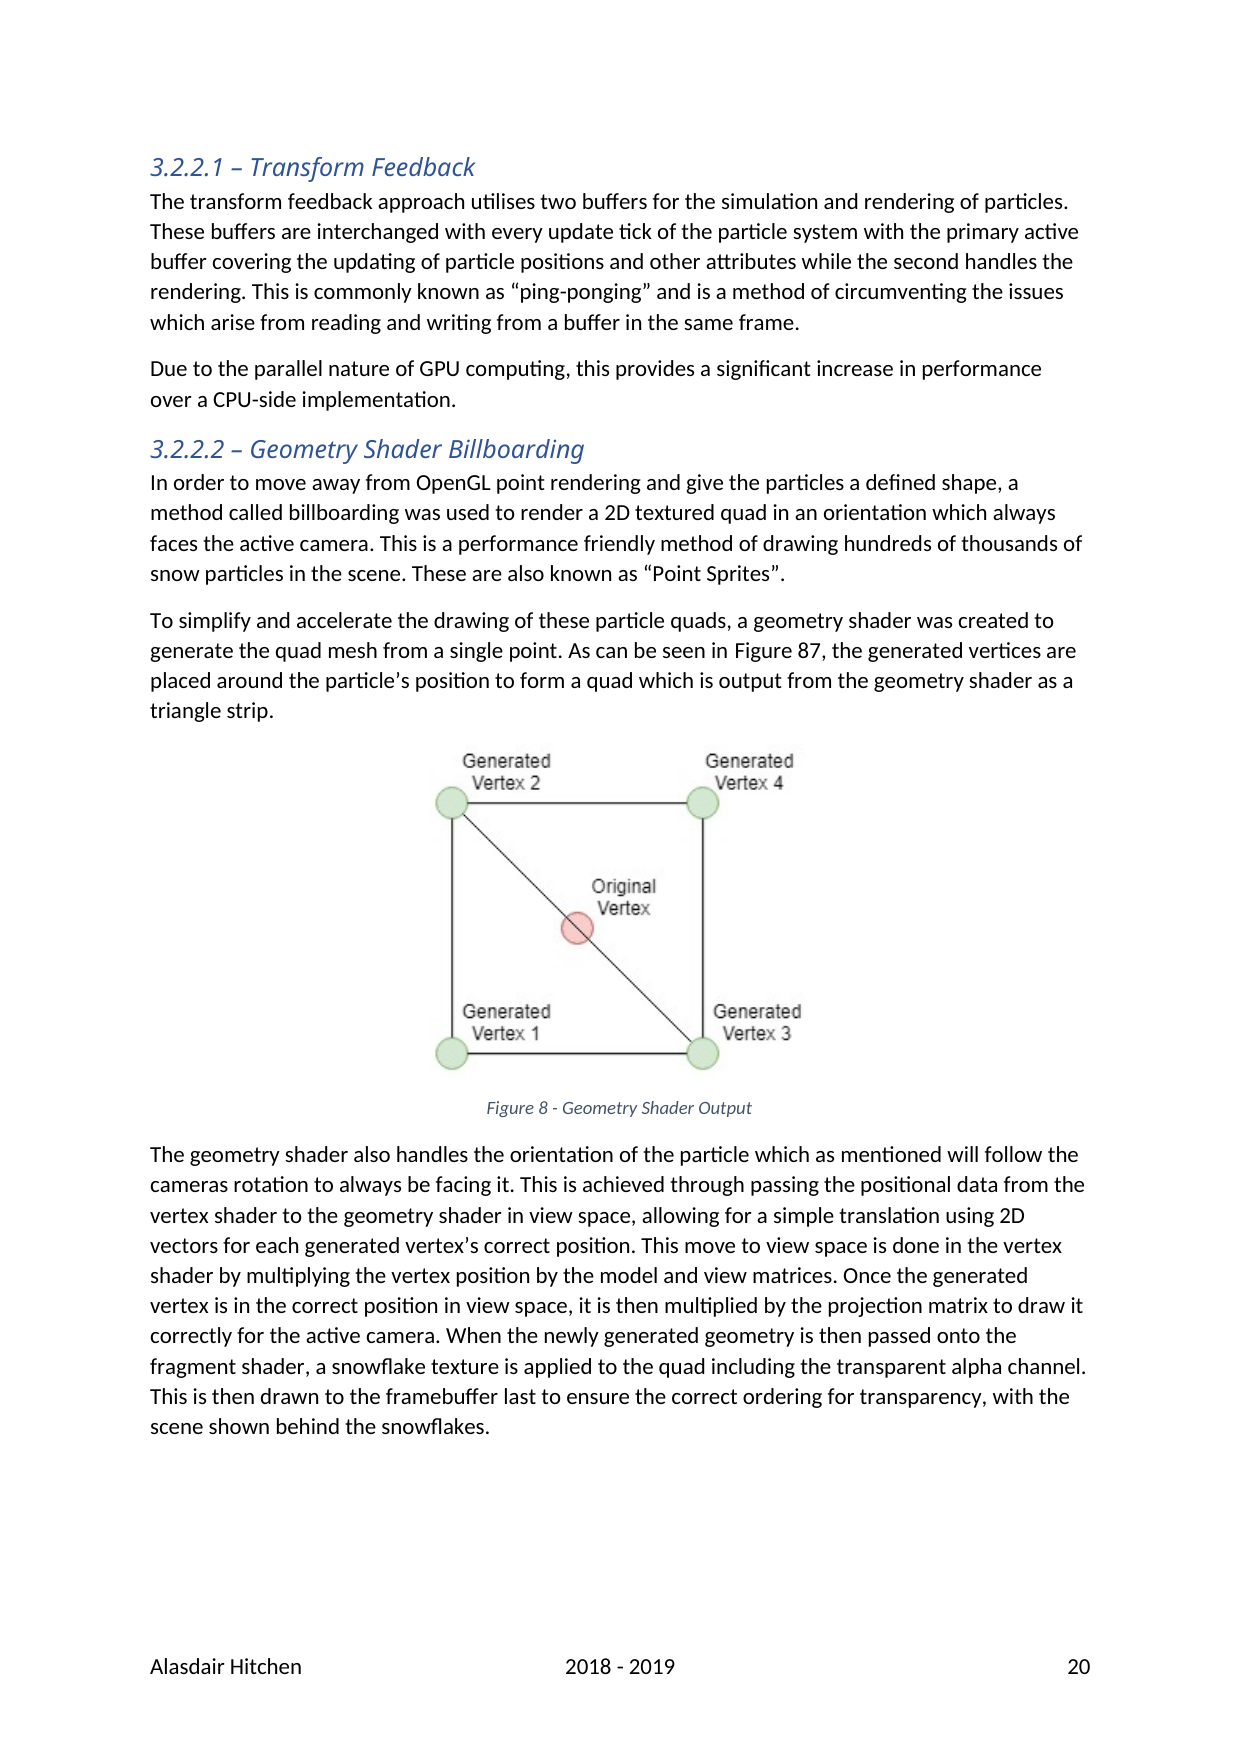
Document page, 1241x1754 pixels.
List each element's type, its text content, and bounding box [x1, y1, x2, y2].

text The geometry shader also handles the orientation of the particle which as mentioned will follow the cameras rotation to always be facing it. This is achieved through passing the positional data from the vertex shader to the geometry shader in view space, allowing for a simple translation using 2D vectors for each generated vertex’s correct position. This move to view space is done in the vertex shader by multiplying the vertex position by the model and view matrices. Once the generated vertex is in the correct position in view space, it is then multiplied by the projection matrix to draw it correctly for the active camera. When the newly generated geometry is then passed onto the fragment shader, a snowflake texture is applied to the quad including the transparent alpha channel. This is then drawn to the framebuffer last to ensure the correct ordering for transparency, with the scene shown behind the snowflakes. [150, 1140, 1090, 1440]
text Figure 8 - Geometry Shader Output [150, 1097, 1090, 1119]
text The transform feedback approach utilises two buffers for the simulation and rendering of particles. These buffers are interchanged with every update tick of the particle system with the primary active buffer covering the updating of particle positions and other attributes while the second handles the rendering. This is commonly known as “ping-ponging” and is a method of circumventing the issues which arise from reading and writing from a buffer in the same frame. [150, 187, 1090, 336]
subtitle 3.2.2.1 – Transform Feedback [150, 150, 1090, 184]
text Due to the parallel nature of GPU computing, this provides a significant increase in performance over a CPU-side implementation. [150, 354, 1090, 413]
text In order to move away from OpenGL point rendering and give the particles a defined shape, a method called billboarding was used to render a 2D textured quad in an orientation which always faces the active camera. This is a performance friendly method of drawing hundreds of thousands of snow particles in the scene. These are also known as “Point Sprites”. [150, 468, 1090, 587]
text To simplify and accelerate the drawing of these particle quads, a geometry shader was created to generate the quad mesh from a single point. As can be seen in Figure 7, the generated vertices are placed around the particle’s position to form a quad which is output from the geometry shader as a triangle strip. [150, 606, 1090, 724]
picture [428, 743, 812, 1078]
subtitle 3.2.2.2 – Geometry Shader Billboarding [150, 432, 1090, 466]
